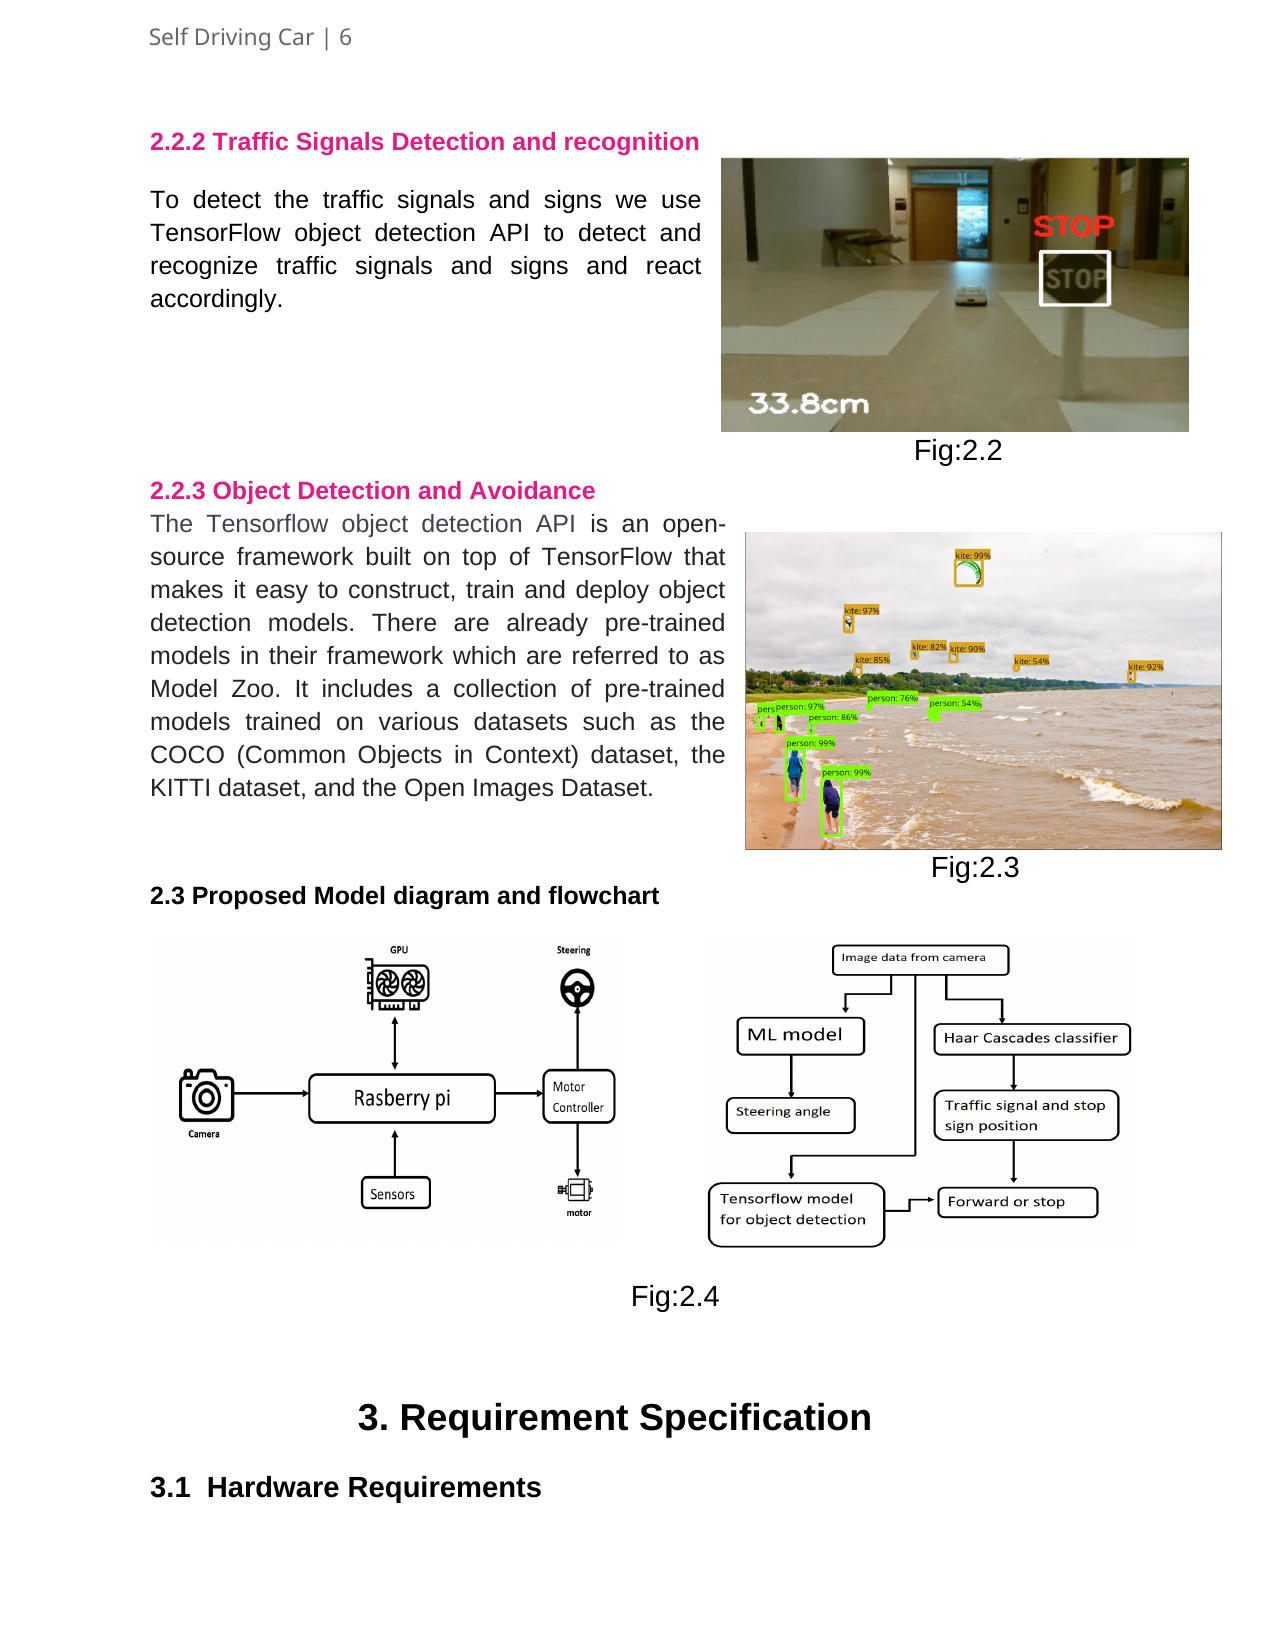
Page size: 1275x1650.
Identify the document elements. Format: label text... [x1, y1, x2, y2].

picture [721, 157, 1189, 432]
text 2.2.2 Traffic Signals Detection and recognition [150, 127, 1172, 155]
text 3.1 Hardware Requirements [150, 1470, 1172, 1503]
picture [150, 934, 627, 1244]
text To detect the traffic signals and signs we use TensorFlow object detection API to detect and recognize traffic signals and signs and react accordingly. [150, 184, 721, 312]
text 2.2.3 Object Detection and Avoidance [150, 476, 1172, 505]
picture [704, 938, 1135, 1249]
text 3. Requirement Specification [150, 1395, 1172, 1438]
text 2.3 Proposed Model diagram and flowchart [150, 881, 1172, 910]
picture [745, 532, 1222, 850]
text The Tensorflow object detection API is an open-source framework built on top of TensorFlow that makes it easy to construct, train and deploy object detection models. There are already pre-trained models in their framework which are referred to as Model Zoo. It includes a collection of pre-trained models trained on various datasets such as the COCO (Common Objects in Context) dataset, the KITTI dataset, and the Open Images Dataset. [150, 509, 1172, 802]
